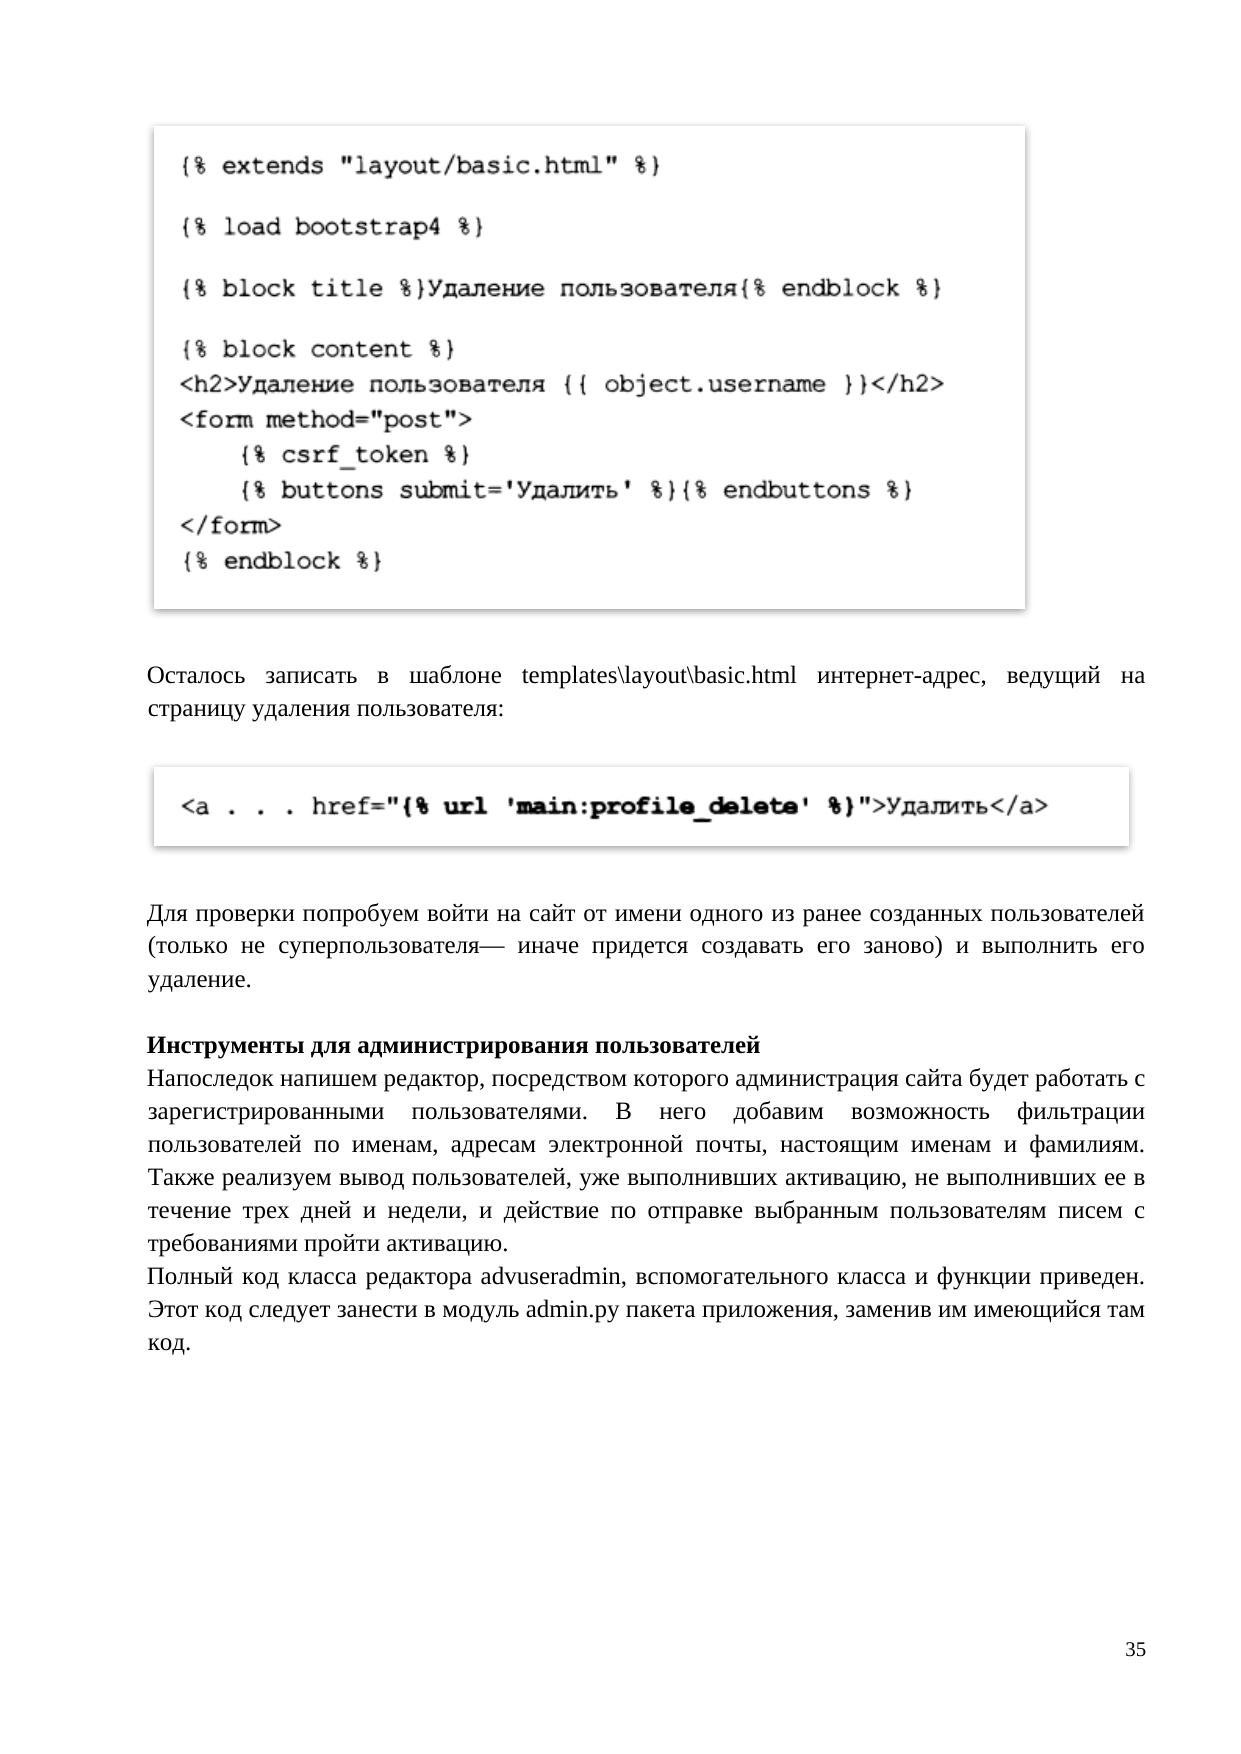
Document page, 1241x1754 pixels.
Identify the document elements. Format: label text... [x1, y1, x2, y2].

text Напоследок напишем редактор, посредством которого администрация сайта будет работать с зарегистрированными пользователями. В него добавим возможность фильтрации пользователей по именам, адресам электронной почты, настоящим именам и фамилиям. Также реализуем вывод пользователей, уже выполнивших активацию, не выполнивших ее в течение трех дней и недели, и действие по отправке выбранным пользователям писем с требованиями пройти активацию. [147, 1063, 1146, 1257]
picture [168, 141, 1011, 594]
text Полный код класса редактора advuseradmin, вспомогательного класса и функции приведен. Этот код следует занести в модуль admin.ру пакета приложения, заменив им имеющийся там код. [147, 1261, 1146, 1395]
text Для проверки попробуем войти на сайт от имени одного из ранее созданных пользователей (только не суперпользователя— иначе придется создавать его заново) и выполнить его удаление. [147, 898, 1146, 992]
text Осталось записать в шаблоне templates\layout\basic.html интернет-адрес, ведущий на страницу удаления пользователя: [147, 660, 1146, 722]
picture [168, 781, 1114, 831]
text Инструменты для администрирования пользователей [147, 1030, 1146, 1058]
